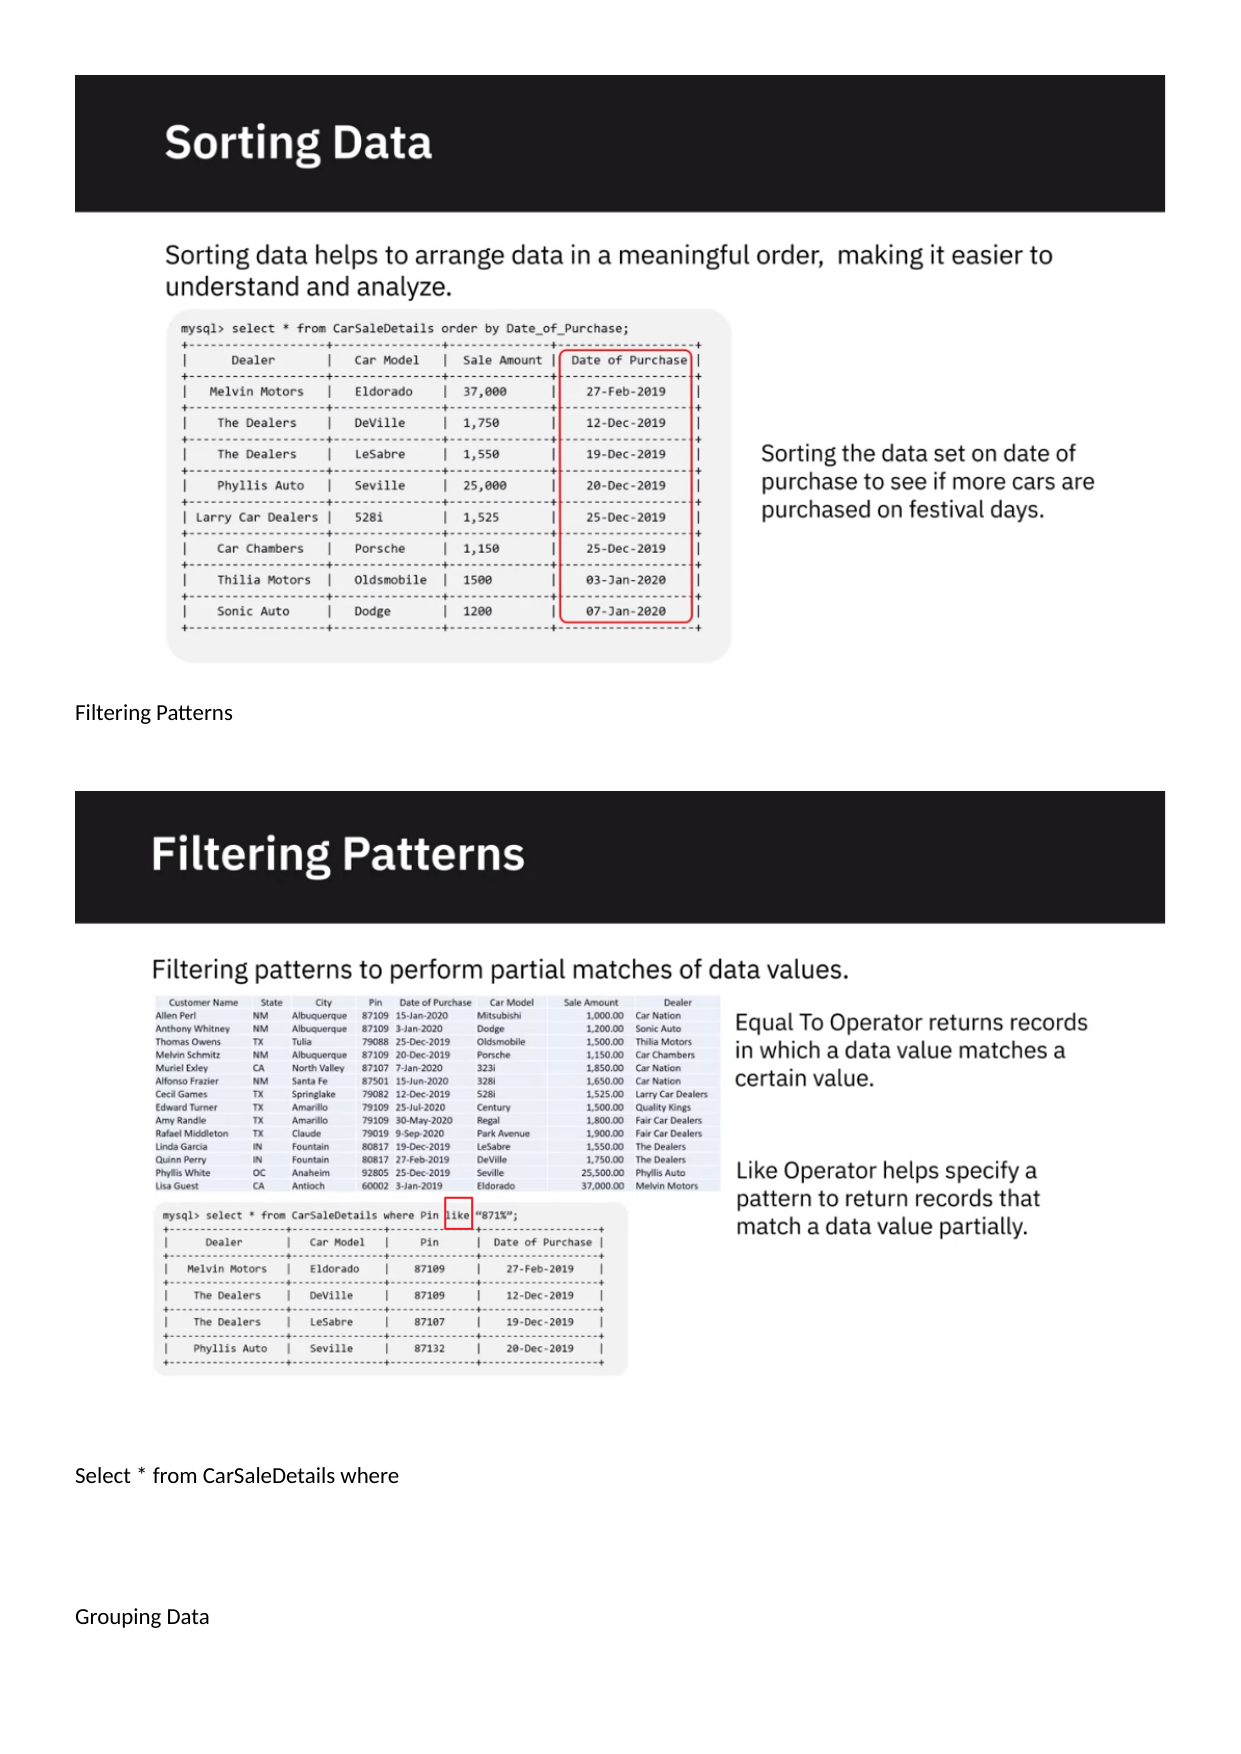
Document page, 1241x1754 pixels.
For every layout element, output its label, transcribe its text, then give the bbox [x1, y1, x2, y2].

text Select * from CarSaleDetails where [75, 1461, 1165, 1489]
text Grouping Data [75, 1602, 1165, 1630]
text Filtering Patterns [75, 698, 1165, 726]
picture [75, 791, 1166, 1396]
picture [75, 75, 1166, 679]
